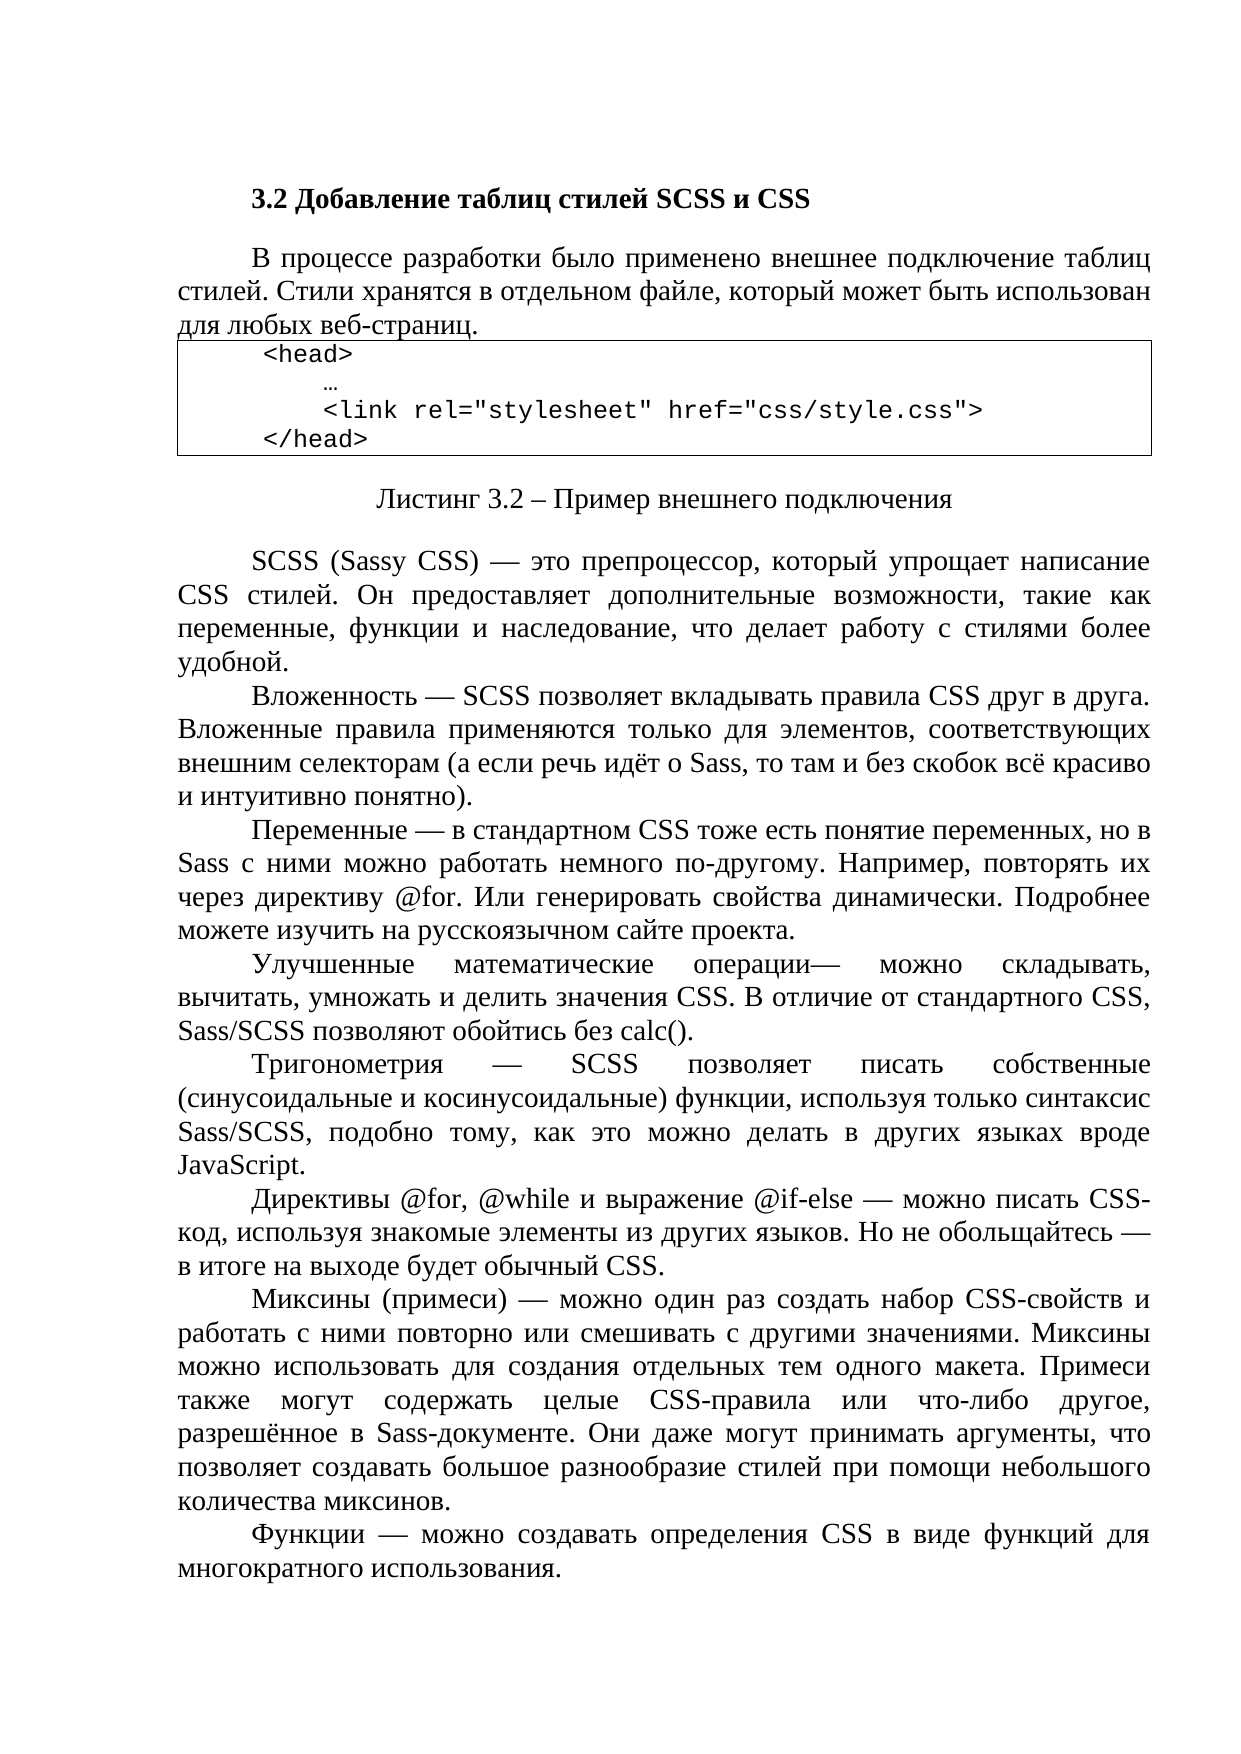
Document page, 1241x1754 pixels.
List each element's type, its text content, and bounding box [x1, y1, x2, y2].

text SCSS (Sassy CSS) — это препроцессор, который упрощает написание CSS стилей. Он предоставляет дополнительные возможности, такие как переменные, функции и наследование, что делает работу с стилями более удобной. [177, 543, 1152, 678]
table_header <head> … <link rel="stylesheet" href="css/style.css"> </head> [178, 341, 1151, 455]
text Улучшенные математические операции— можно складывать, вычитать, умножать и делить значения CSS. В отличие от стандартного CSS, Sass/SCSS позволяют обойтись без calc(). [177, 946, 1152, 1047]
text В процессе разработки было применено внешнее подключение таблиц стилей. Стили хранятся в отдельном файле, который может быть использован для любых веб-страниц. [177, 240, 1152, 340]
text Директивы @for, @while и выражение @if-else — можно писать CSS-код, используя знакомые элементы из других языков. Но не обольщайтесь — в итоге на выходе будет обычный CSS. [177, 1181, 1152, 1281]
text Листинг 3.2 – Пример внешнего подключения [177, 481, 1152, 514]
text Функции — можно создавать определения CSS в виде функций для многократного использования. [177, 1516, 1152, 1583]
text Тригонометрия — SCSS позволяет писать собственные (синусоидальные и косинусоидальные) функции, используя только синтаксис Sass/SCSS, подобно тому, как это можно делать в других языках вроде JavaScript. [177, 1047, 1152, 1181]
text Миксины (примеси) — можно один раз создать набор CSS-свойств и работать с ними повторно или смешивать с другими значениями. Миксины можно использовать для создания отдельных тем одного макета. Примеси также могут содержать целые CSS-правила или что-либо другое, разрешённое в Sass-документе. Они даже могут принимать аргументы, что позволяет создавать большое разнообразие стилей при помощи небольшого количества миксинов. [177, 1281, 1152, 1516]
text Вложенность — SCSS позволяет вкладывать правила CSS друг в друга. Вложенные правила применяются только для элементов, соответствующих внешним селекторам (а если речь идёт о Sass, то там и без скобок всё красиво и интуитивно понятно). [177, 678, 1152, 812]
text 3.2 Добавление таблиц стилей SCSS и CSS [177, 181, 1152, 215]
text Переменные — в стандартном CSS тоже есть понятие переменных, но в Sass с ними можно работать немного по-другому. Например, повторять их через директиву @for. Или генерировать свойства динамически. Подробнее можете изучить на русскоязычном сайте проекта. [177, 812, 1152, 946]
